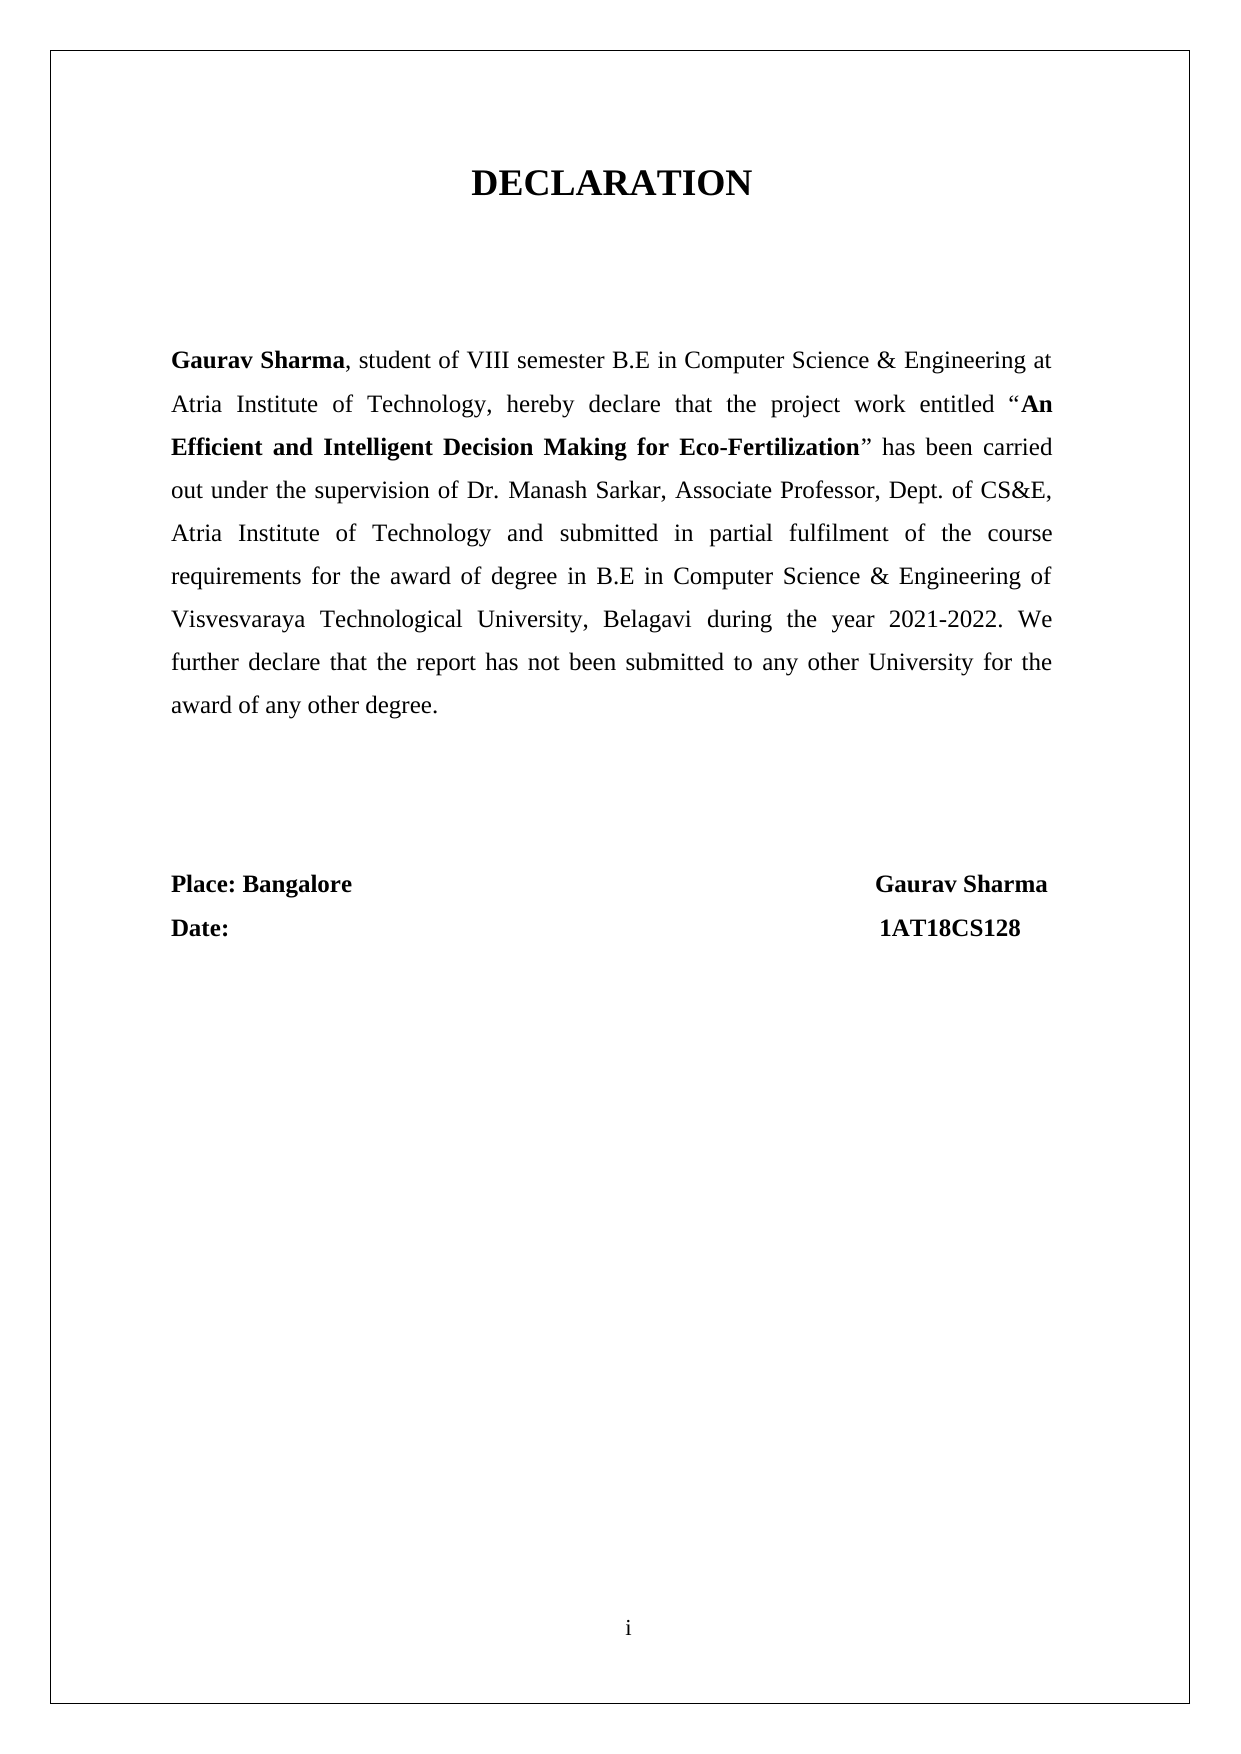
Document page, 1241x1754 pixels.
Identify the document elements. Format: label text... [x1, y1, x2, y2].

subtitle DECLARATION [171, 161, 1053, 204]
subtitle Place: Bangalore Gaurav Sharma [171, 869, 1053, 898]
text Gaurav Sharma, student of VIII semester B.E in Computer Science & Engineering at Atria Institute of Technology, hereby declare that the project work entitled “An Efficient and Intelligent Decision Making for Eco-Fertilization” has been carried out under the supervision of Dr. Manash Sarkar, Associate Professor, Dept. of CS&E, Atria Institute of Technology and submitted in partial fulfilment of the course requirements for the award of degree in B.E in Computer Science & Engineering of Visvesvaraya Technological University, Belagavi during the year 2021-2022. We further declare that the report has not been submitted to any other University for the award of any other degree. [171, 346, 1053, 719]
text Date: 1AT18CS128 [171, 913, 1053, 941]
